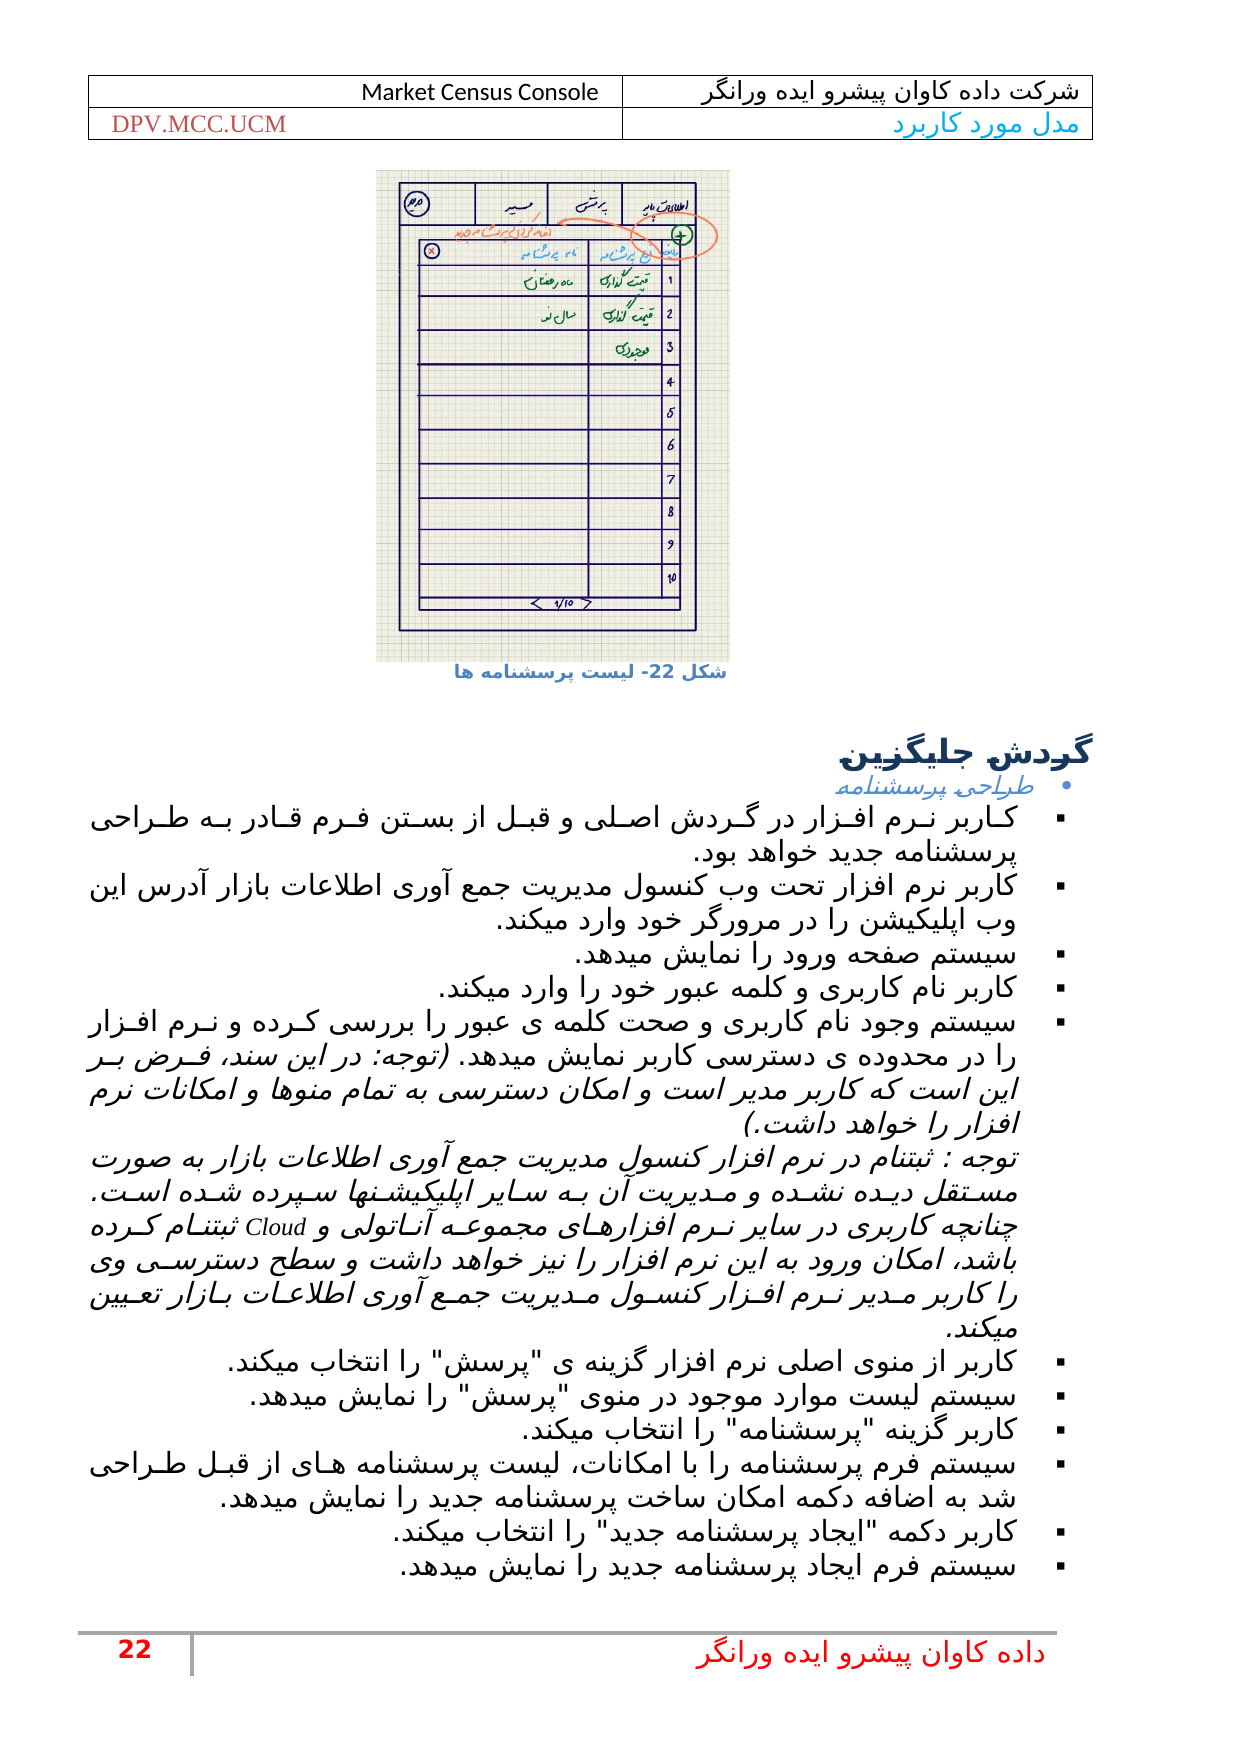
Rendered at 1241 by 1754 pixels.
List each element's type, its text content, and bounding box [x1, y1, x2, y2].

list سيستم صفحه ورود را نمایش میدهد. [89, 937, 1055, 971]
list كاربر نام کاربری و کلمه عبور خود را وارد میکند. [89, 971, 1055, 1004]
list سیستم لیست موارد موجود در منوی "پرسش" را نمایش میدهد. [89, 1378, 1055, 1412]
list كاربر از منوی اصلی نرم افزار گزینه ی "پرسش" را انتخاب میکند. [89, 1344, 1055, 1378]
subtitle طراحی پرسشنامه [89, 772, 1063, 801]
list كاربر نرم افزار تحت وب کنسول مدیریت جمع آوری اطلاعات بازار آدرس این وب اپلیکیشن را در مرورگر خود وارد میکند. [89, 869, 1055, 937]
list کاربر گزینه "پرسشنامه" را انتخاب میکند. [89, 1412, 1055, 1446]
list کاربر دکمه "ایجاد پرسشنامه جدید" را انتخاب میکند. [89, 1514, 1055, 1548]
text شکل 22- لیست پرسشنامه ها [89, 661, 1092, 683]
list توجه : ثبتنام در نرم افزار کنسول مدیریت جمع آوری اطلاعات بازار به صورت مستقل دیده نشده و مدیریت آن به سایر اپلیکیشنها سپرده شده است. چنانچه کاربری در سایر نرم افزارهای مجموعه آناتولی و Cloud ثبتنام کرده باشد، امکان ورود به این نرم افزار را نیز خواهد داشت و سطح دسترسی وی را کاربر مدیر نرم افزار کنسول مدیریت جمع آوری اطلاعات بازار تعیین میکند. [89, 1140, 1017, 1344]
list كاربر نرم افزار در گردش اصلی و قبل از بستن فرم قادر به طراحی پرسشنامه جدید خواهد بود. [89, 801, 1055, 869]
list سیستم فرم ایجاد پرسشنامه جدید را نمایش میدهد. [89, 1548, 1055, 1582]
picture [376, 170, 730, 662]
list سیستم فرم پرسشنامه را با امکانات، لیست پرسشنامه های از قبل طراحی شد به اضافه دکمه امکان ساخت پرسشنامه جدید را نمایش میدهد. [89, 1446, 1055, 1514]
subtitle گردش جايگزين [89, 733, 1092, 772]
list سیستم وجود نام کاربری و صحت کلمه ی عبور را بررسی کرده و نرم افزار را در محدوده ی دسترسی کاربر نمایش میدهد. (توجه: در این سند، فرض بر این است که کاربر مدیر است و امکان دسترسی به تمام منوها و امکانات نرم افزار را خواهد داشت.) [89, 1004, 1055, 1140]
